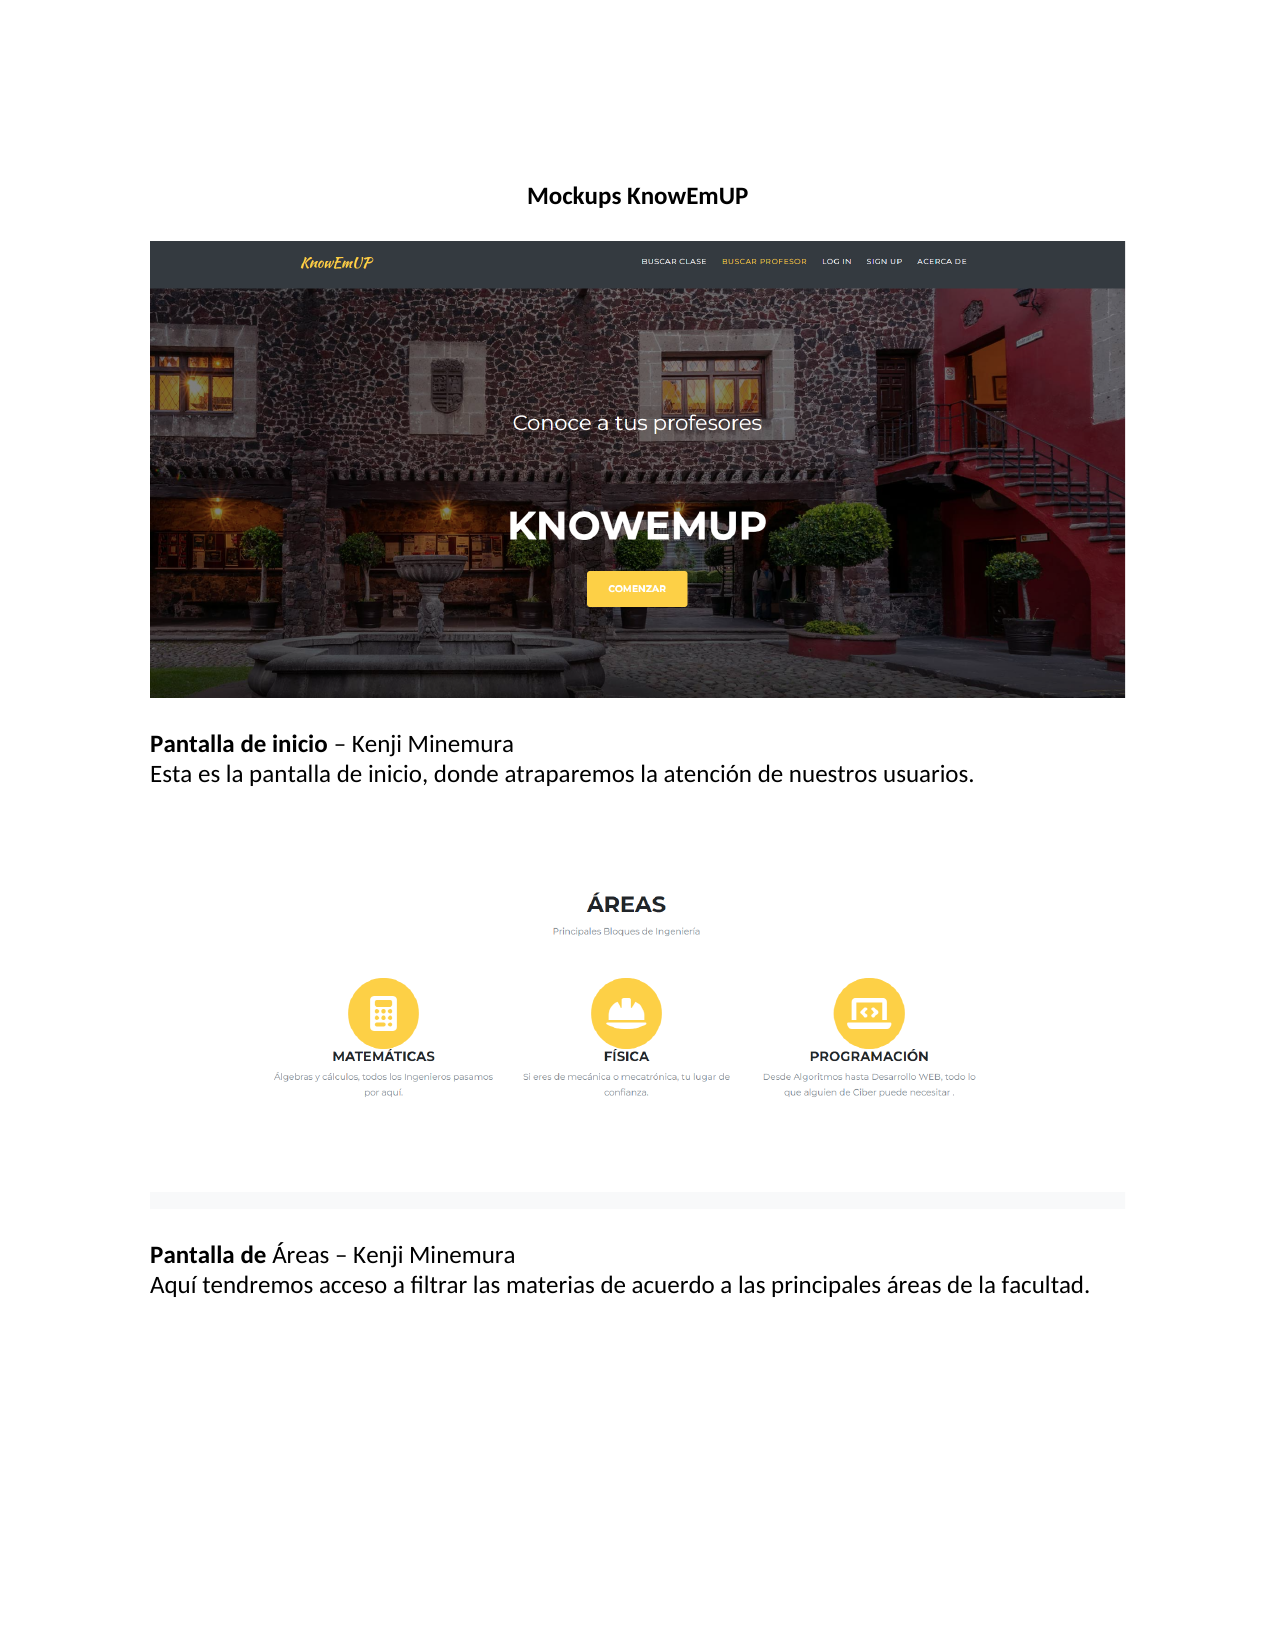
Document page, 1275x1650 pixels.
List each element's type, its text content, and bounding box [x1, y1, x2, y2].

text Esta es la pantalla de inicio, donde atraparemos la atención de nuestros usuarios. [150, 759, 1125, 789]
picture [150, 819, 1125, 1209]
text Aquí tendremos acceso a filtrar las materias de acuerdo a las principales áreas de la facultad. [150, 1269, 1125, 1300]
picture [150, 241, 1125, 698]
text Pantalla de Áreas – Kenji Minemura [150, 1239, 1125, 1269]
text Pantalla de inicio – Kenji Minemura [150, 728, 1125, 759]
text Mockups KnowEmUP [150, 181, 1125, 211]
